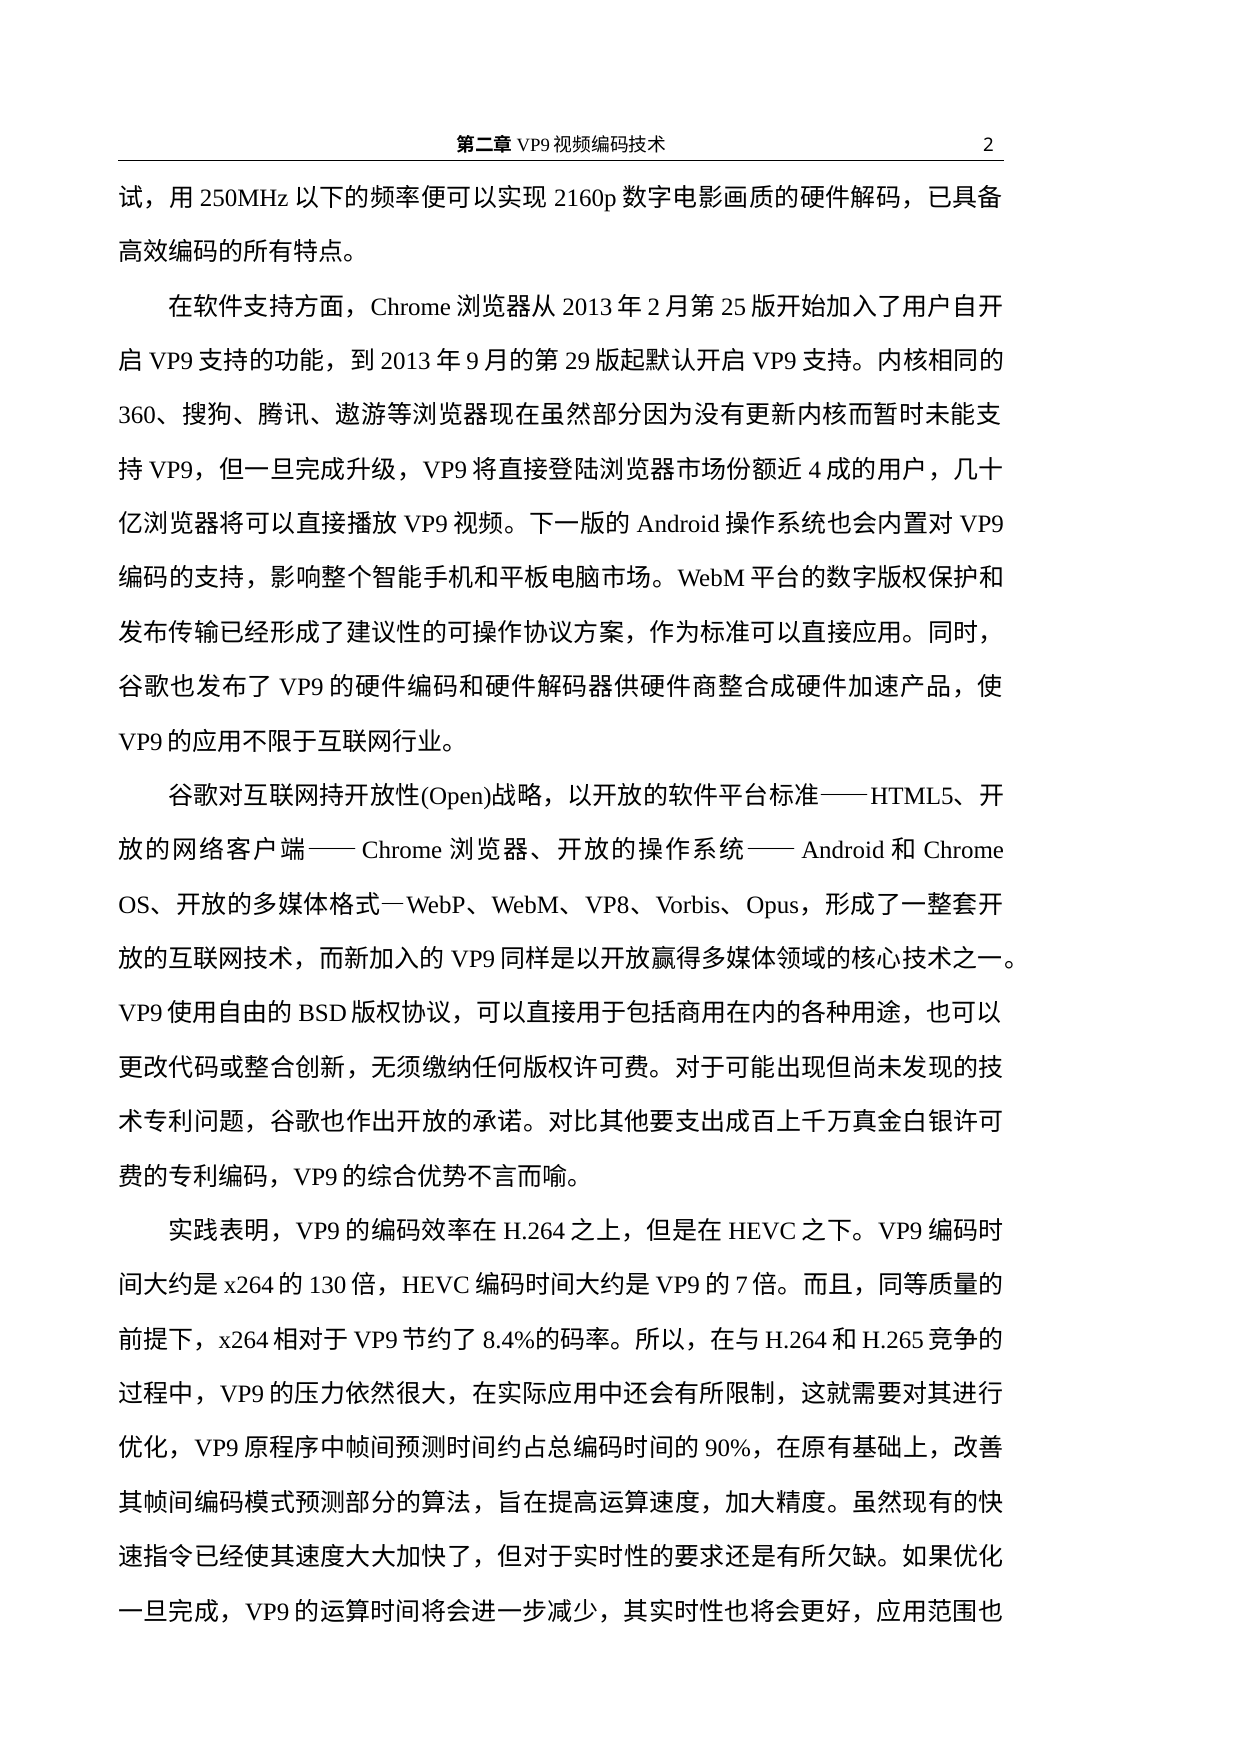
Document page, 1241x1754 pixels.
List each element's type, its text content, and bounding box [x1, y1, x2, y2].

text 谷歌对互联网持开放性(Open)战略，以开放的软件平台标准——HTML5、开放的网络客户端——Chrome浏览器、开放的操作系统——Android和Chrome OS、开放的多媒体格式—WebP、WebM、VP8、Vorbis、Opus，形成了一整套开放的互联网技术，而新加入的VP9同样是以开放赢得多媒体领域的核心技术之一。VP9使用自由的BSD版权协议，可以直接用于包括商用在内的各种用途，也可以更改代码或整合创新，无须缴纳任何版权许可费。对于可能出现但尚未发现的技术专利问题，谷歌也作出开放的承诺。对比其他要支出成百上千万真金白银许可费的专利编码，VP9的综合优势不言而喻。 [118, 775, 1004, 1192]
text 在软件支持方面，Chrome浏览器从2013年2月第25版开始加入了用户自开启VP9支持的功能，到2013年9月的第29版起默认开启VP9支持。内核相同的360、搜狗、腾讯、遨游等浏览器现在虽然部分因为没有更新内核而暂时未能支持VP9，但一旦完成升级，VP9将直接登陆浏览器市场份额近4成的用户，几十亿浏览器将可以直接播放VP9视频。下一版的Android操作系统也会内置对VP9编码的支持，影响整个智能手机和平板电脑市场。WebM平台的数字版权保护和发布传输已经形成了建议性的可操作协议方案，作为标准可以直接应用。同时，谷歌也发布了VP9的硬件编码和硬件解码器供硬件商整合成硬件加速产品，使VP9的应用不限于互联网行业。 [118, 286, 1004, 757]
